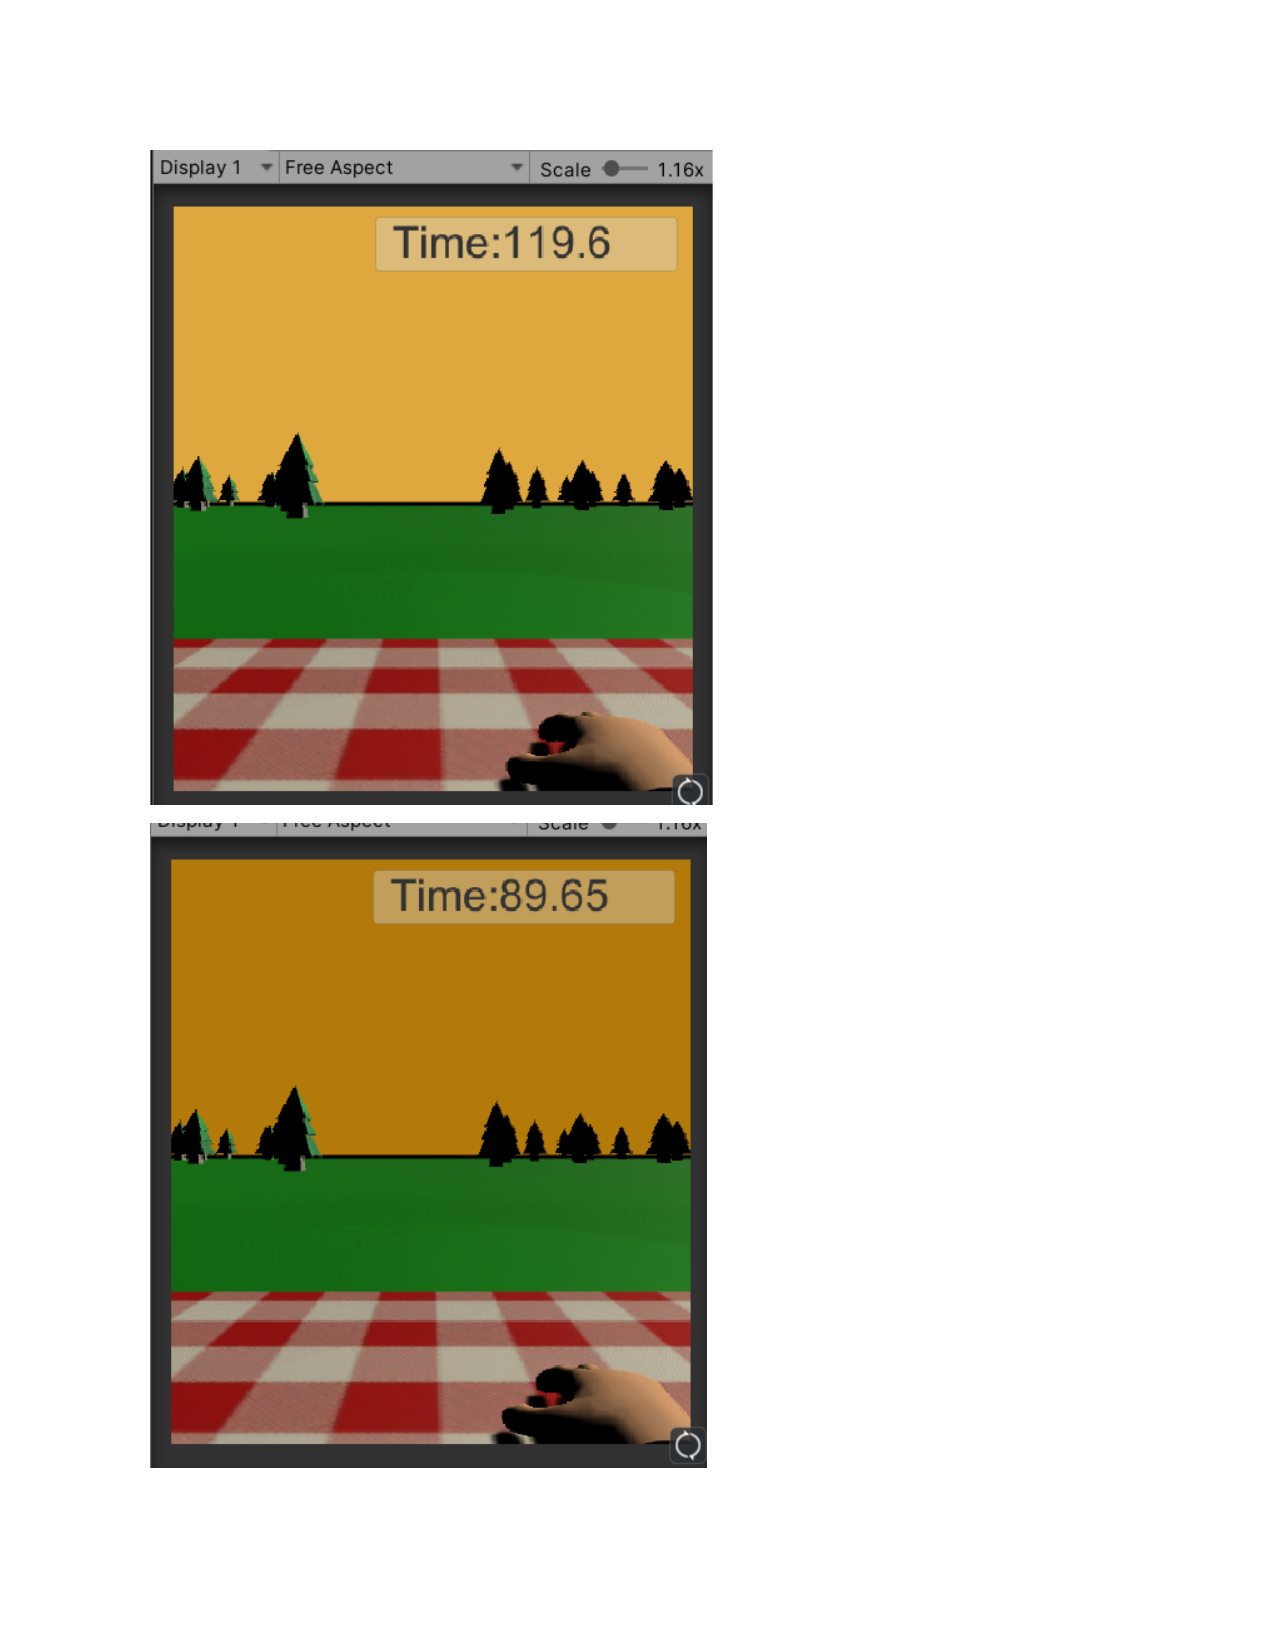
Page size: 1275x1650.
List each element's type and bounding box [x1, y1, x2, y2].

picture [150, 823, 707, 1468]
picture [150, 150, 713, 805]
